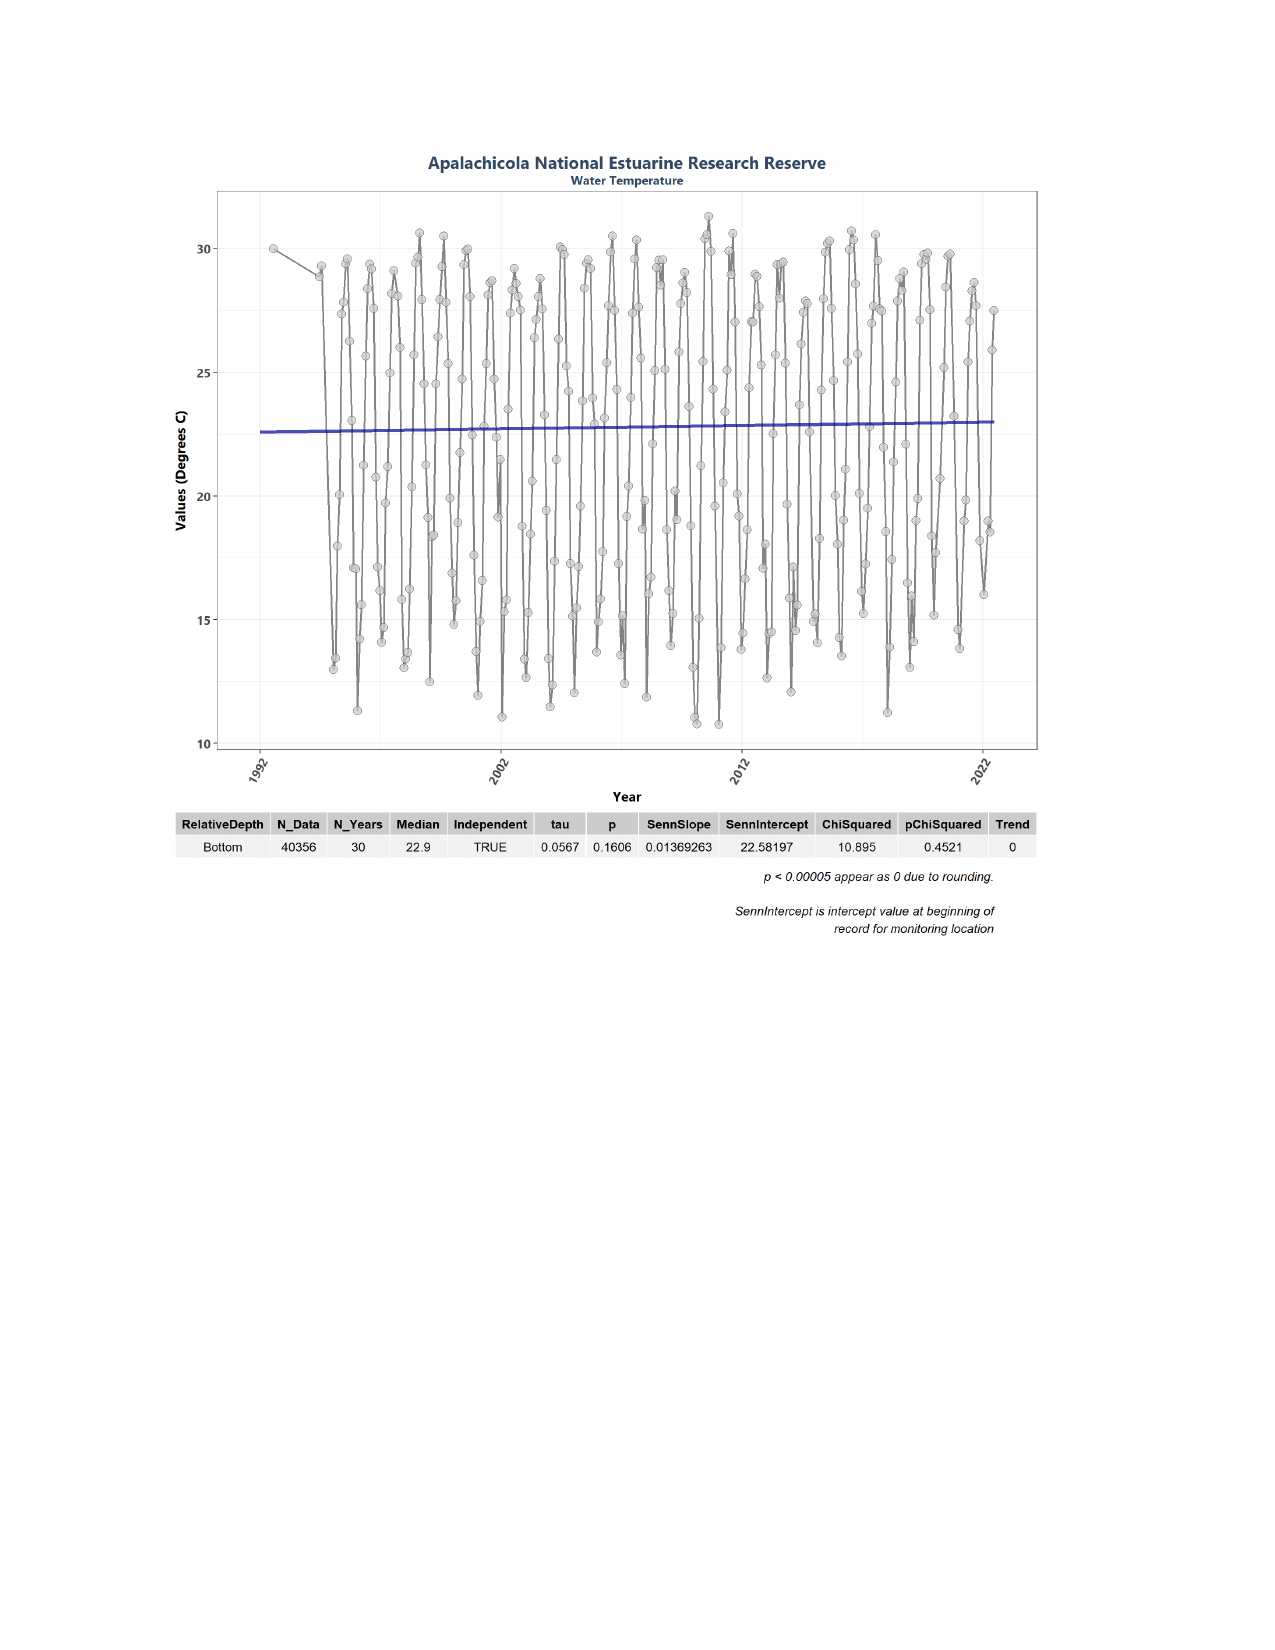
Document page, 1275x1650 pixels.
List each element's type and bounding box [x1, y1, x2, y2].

picture [168, 150, 1044, 938]
